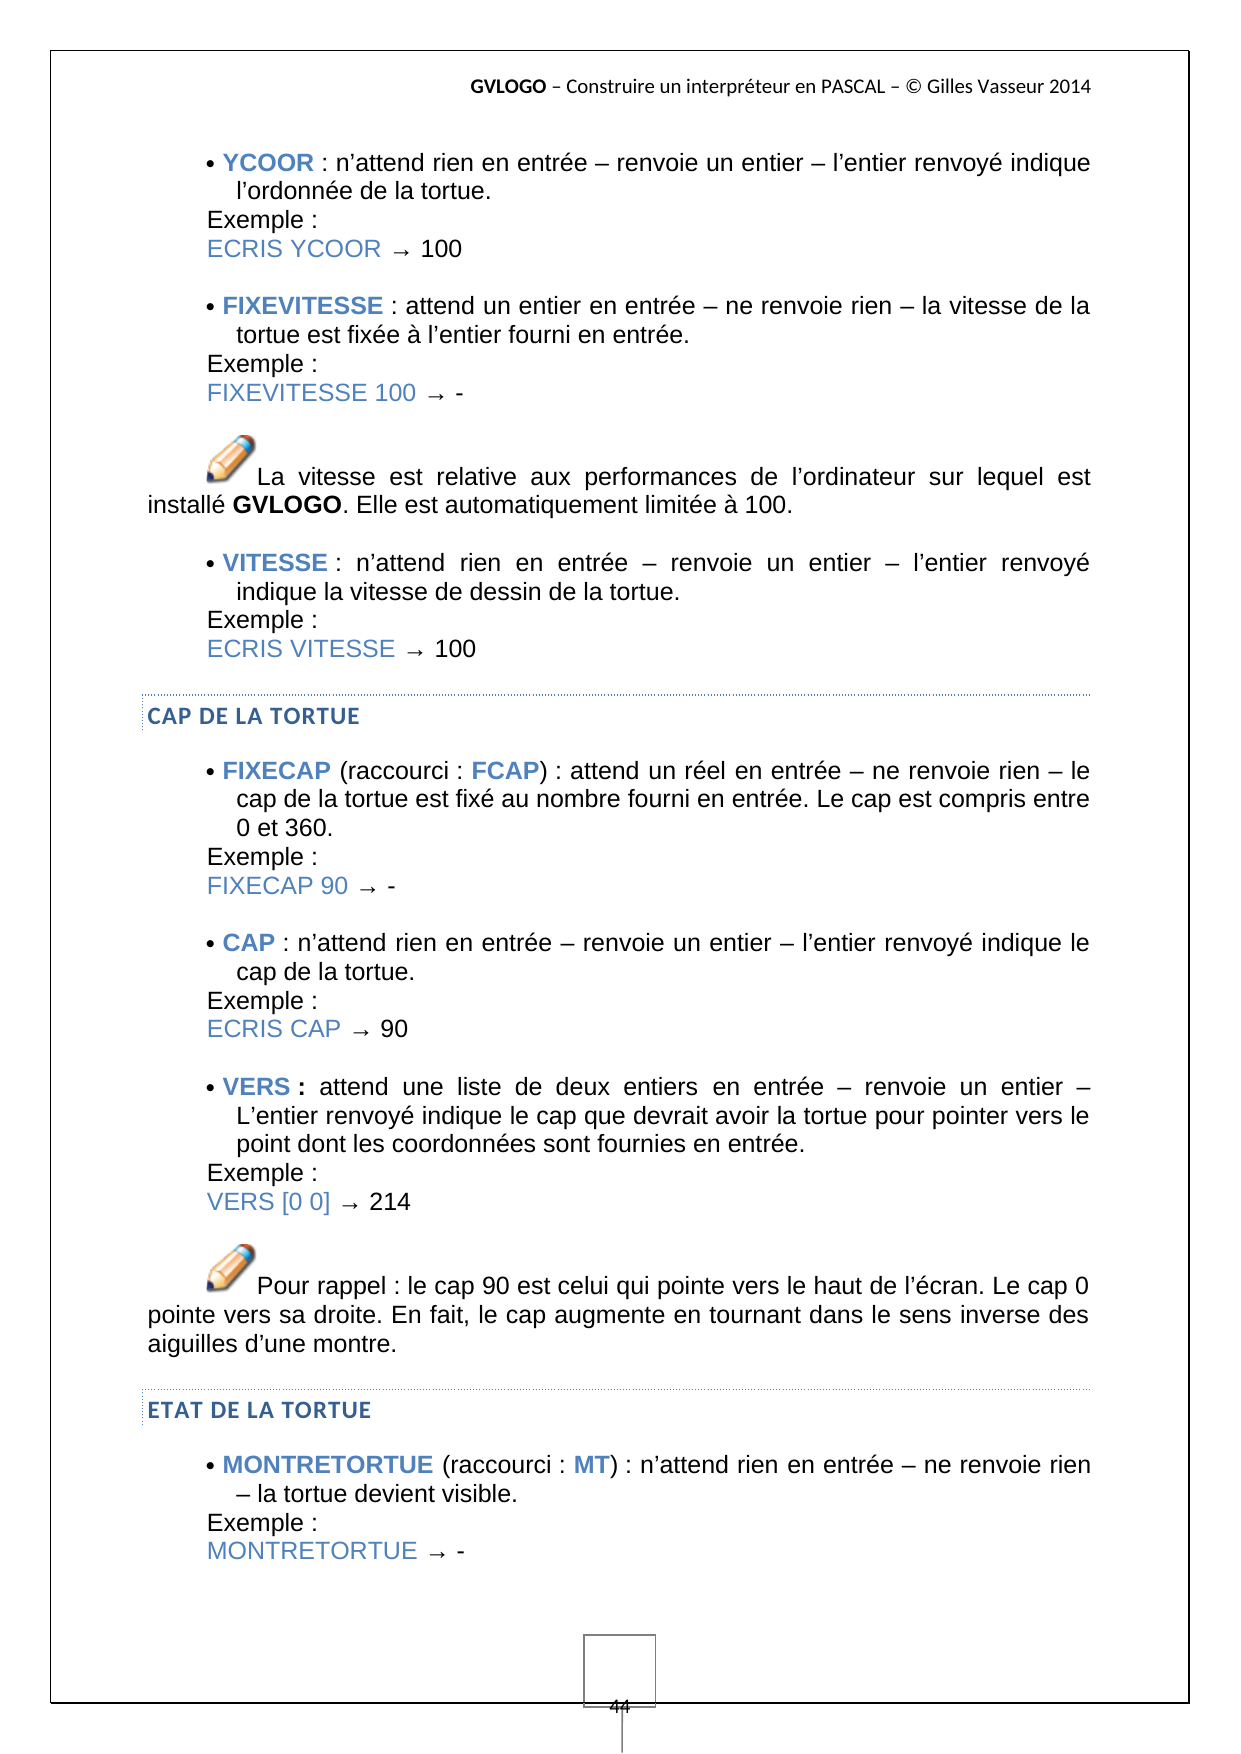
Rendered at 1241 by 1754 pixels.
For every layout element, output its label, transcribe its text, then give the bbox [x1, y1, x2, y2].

subtitle Etat de la tortue [142, 1388, 1092, 1425]
text MONTRETORTUE → - [147, 1536, 1092, 1565]
text ECRIS CAP → 90 [147, 1014, 1092, 1043]
picture [206, 435, 257, 486]
list VITESSE : n’attend rien en entrée – renvoie un entier – l’entier renvoyé indique la vitesse de dessin de la tortue. [207, 548, 1092, 605]
picture [206, 1244, 257, 1295]
list YCOOR : n’attend rien en entrée – renvoie un entier – l’entier renvoyé indique l’ordonnée de la tortue. [207, 148, 1092, 205]
text Exemple : [147, 205, 1092, 234]
list FIXEVITESSE : attend un entier en entrée – ne renvoie rien – la vitesse de la tortue est fixée à l’entier fourni en entrée. [207, 291, 1092, 349]
text La vitesse est relative aux performances de l’ordinateur sur lequel est installé GVLOGO. Elle est automatiquement limitée à 100. [147, 435, 1092, 519]
list MONTRETORTUE (raccourci : MT) : n’attend rien en entrée – ne renvoie rien – la tortue devient visible. [207, 1450, 1092, 1508]
text Exemple : [147, 605, 1092, 634]
text Exemple : [147, 1508, 1092, 1536]
text Exemple : [147, 349, 1092, 378]
text Exemple : [147, 842, 1092, 871]
list FIXECAP (raccourci : FCAP) : attend un réel en entrée – ne renvoie rien – le cap de la tortue est fixé au nombre fourni en entrée. Le cap est compris entre 0 et 360. [207, 756, 1092, 842]
text ECRIS YCOOR → 100 [147, 234, 1092, 263]
list VERS : attend une liste de deux entiers en entrée – renvoie un entier – L’entier renvoyé indique le cap que devrait avoir la tortue pour pointer vers le point dont les coordonnées sont fournies en entrée. [207, 1072, 1092, 1158]
text ECRIS VITESSE → 100 [147, 634, 1092, 663]
list CAP : n’attend rien en entrée – renvoie un entier – l’entier renvoyé indique le cap de la tortue. [207, 928, 1092, 986]
text FIXECAP 90 → - [147, 871, 1092, 899]
subtitle Cap de la tortue [142, 694, 1092, 730]
text Exemple : [147, 1158, 1092, 1187]
text VERS [0 0] → 214 [147, 1187, 1092, 1216]
text Pour rappel : le cap 90 est celui qui pointe vers le haut de l’écran. Le cap 0 pointe vers sa droite. En fait, le cap augmente en tournant dans le sens inverse des aiguilles d’une montre. [147, 1244, 1092, 1357]
text Exemple : [147, 986, 1092, 1014]
text FIXEVITESSE 100 → - [147, 378, 1092, 406]
